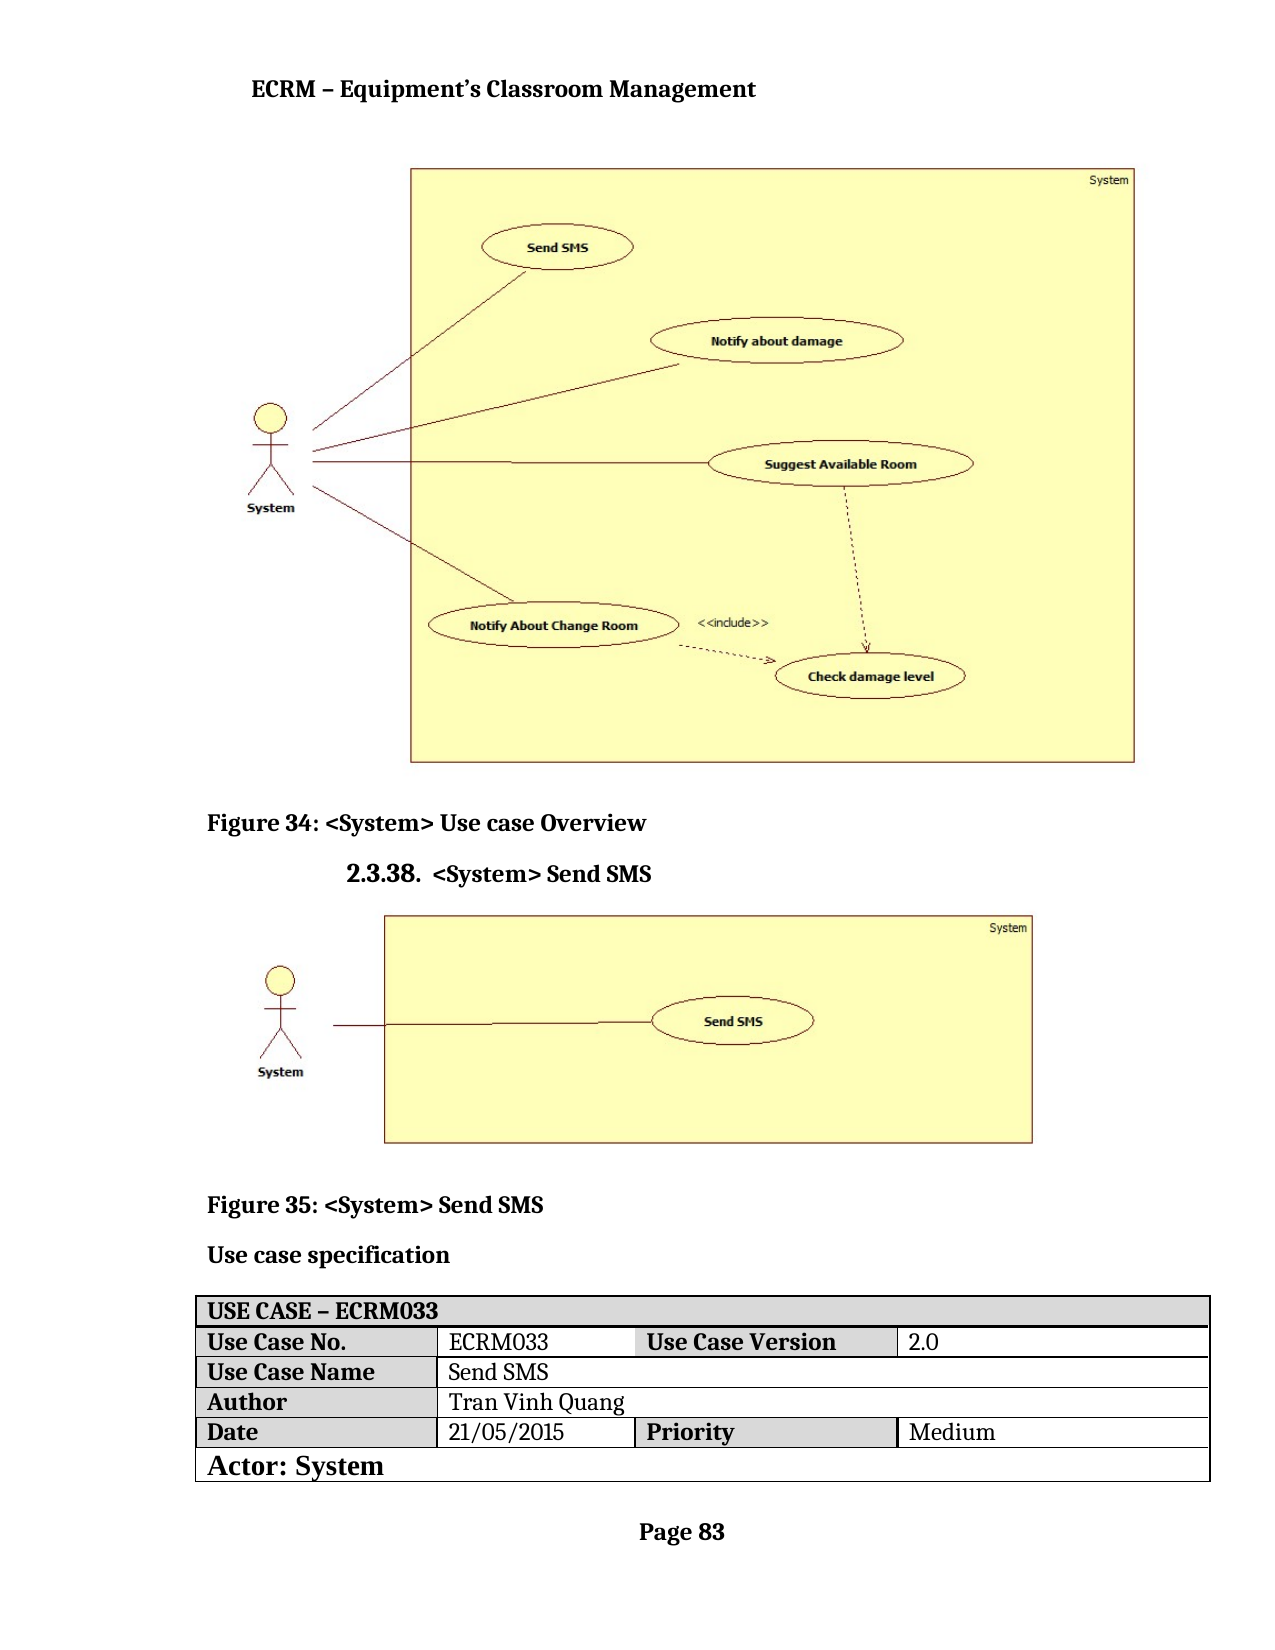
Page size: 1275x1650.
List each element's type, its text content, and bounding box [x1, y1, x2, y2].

table_cell Medium [899, 1417, 1209, 1447]
picture [206, 894, 1054, 1166]
table_header USE CASE – ECRM033 [197, 1297, 1209, 1325]
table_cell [196, 1447, 1209, 1481]
table_cell Tran Vinh Quang [438, 1387, 1209, 1417]
table_cell ECRM033 [438, 1328, 635, 1356]
text Use case specification [207, 1241, 1157, 1269]
table_cell Author [196, 1388, 437, 1417]
table_cell Use Case Name [197, 1357, 436, 1387]
picture [206, 147, 1157, 784]
list <System> Send SMS [346, 858, 1157, 889]
table_cell Priority [636, 1418, 896, 1447]
table_cell Use Case No. [196, 1328, 437, 1356]
table_cell Send SMS [438, 1356, 1209, 1387]
table_cell 2.0 [898, 1325, 1209, 1356]
table_cell 21/05/2015 [438, 1418, 634, 1447]
table_cell Use Case Version [635, 1328, 897, 1356]
table_cell Date [197, 1418, 436, 1447]
